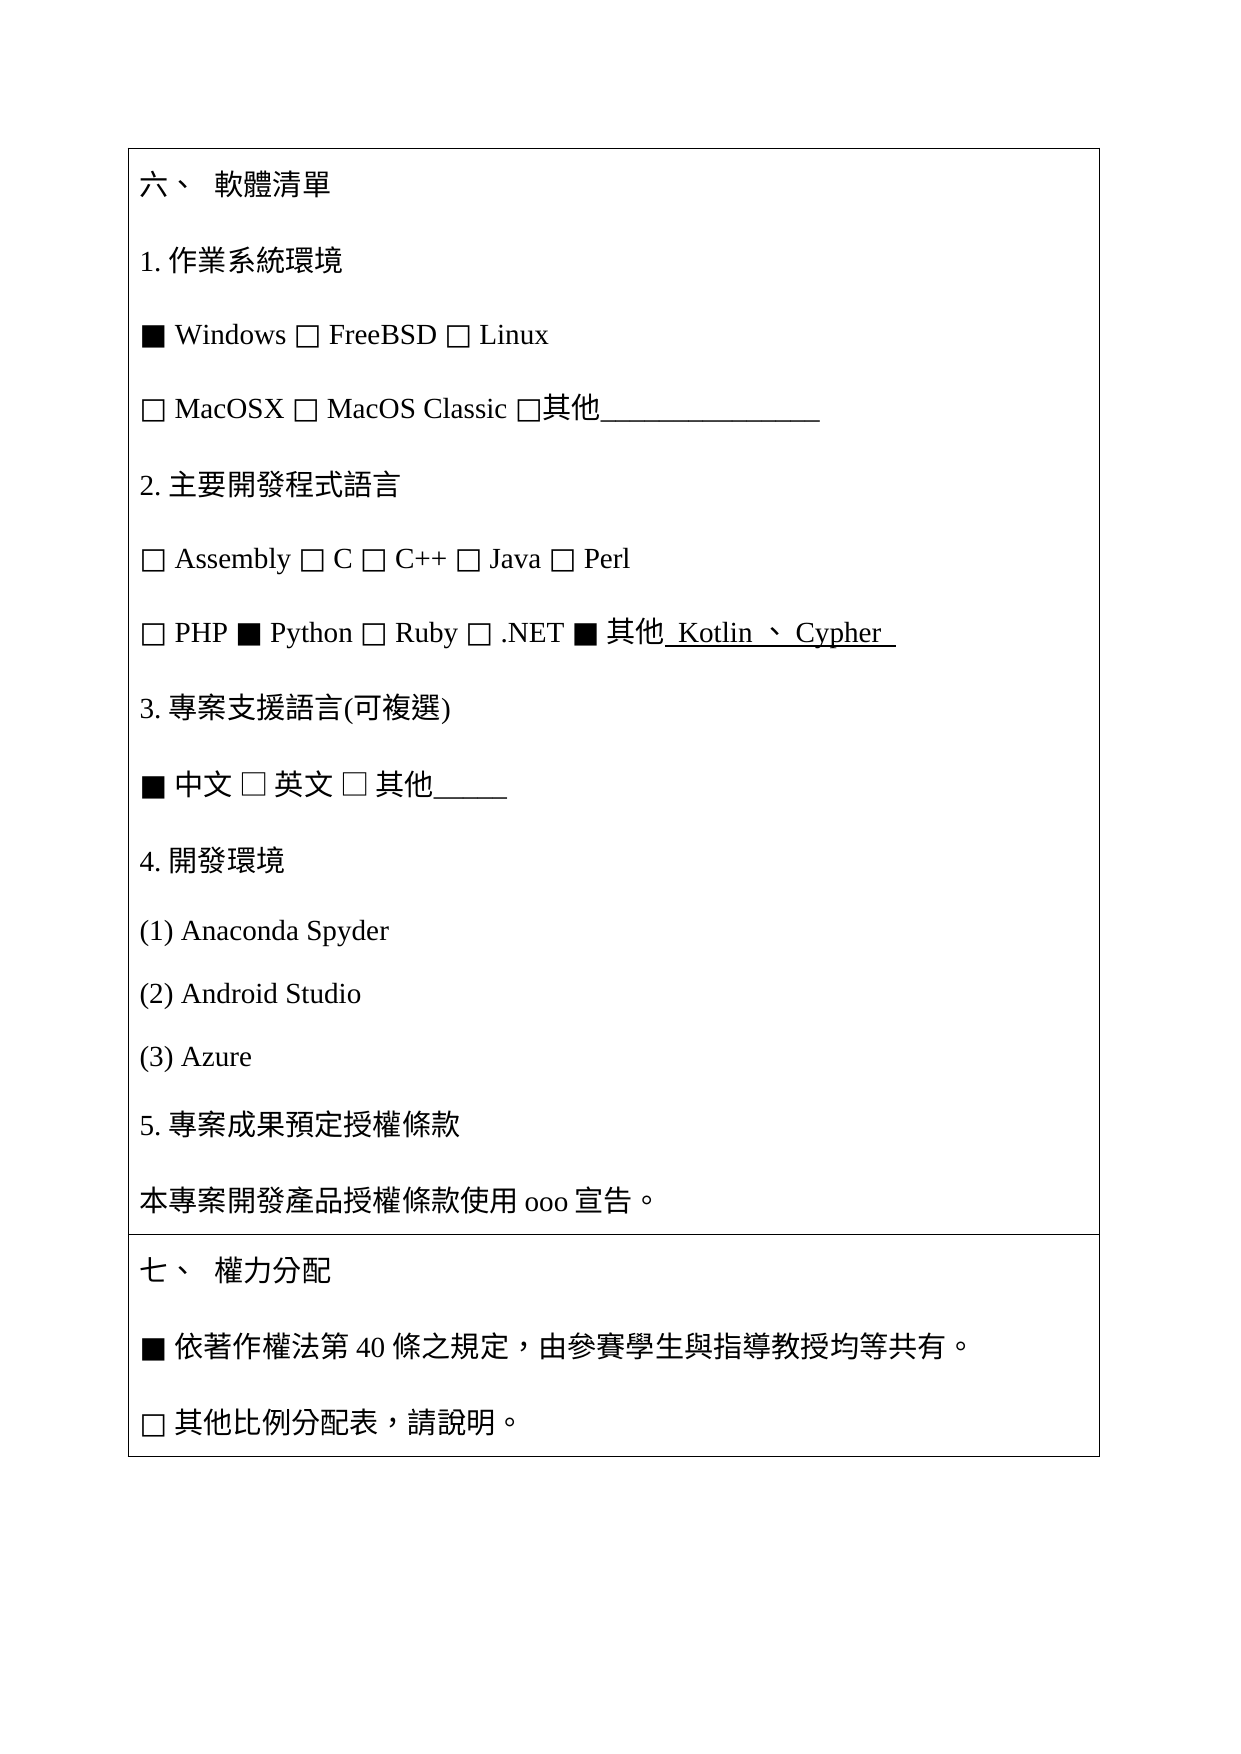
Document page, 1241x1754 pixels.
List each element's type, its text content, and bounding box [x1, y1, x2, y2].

table_header 軟體清單 1. 作業系統環境 ■ Windows □ FreeBSD □ Linux □ MacOSX □ MacOS Classic □其他_______________ 2. 主要開發程式語言 □ Assembly □ C □ C++ □ Java □ Perl □ PHP ■ Python □ Ruby □ .NET ■ 其他 Kotlin 、 Cypher 3. 專案支援語言(可複選) ■ 中文 □ 英文 □ 其他_____ 4. 開發環境 (1) Anaconda Spyder (2) Android Studio (3) Azure 5. 專案成果預定授權條款 本專案開發產品授權條款使用ooo宣告。 [129, 149, 1099, 1234]
table_cell 權力分配 ■ 依著作權法第 40 條之規定，由參賽學生與指導教授均等共有。 □ 其他比例分配表，請說明。 [129, 1235, 1099, 1456]
